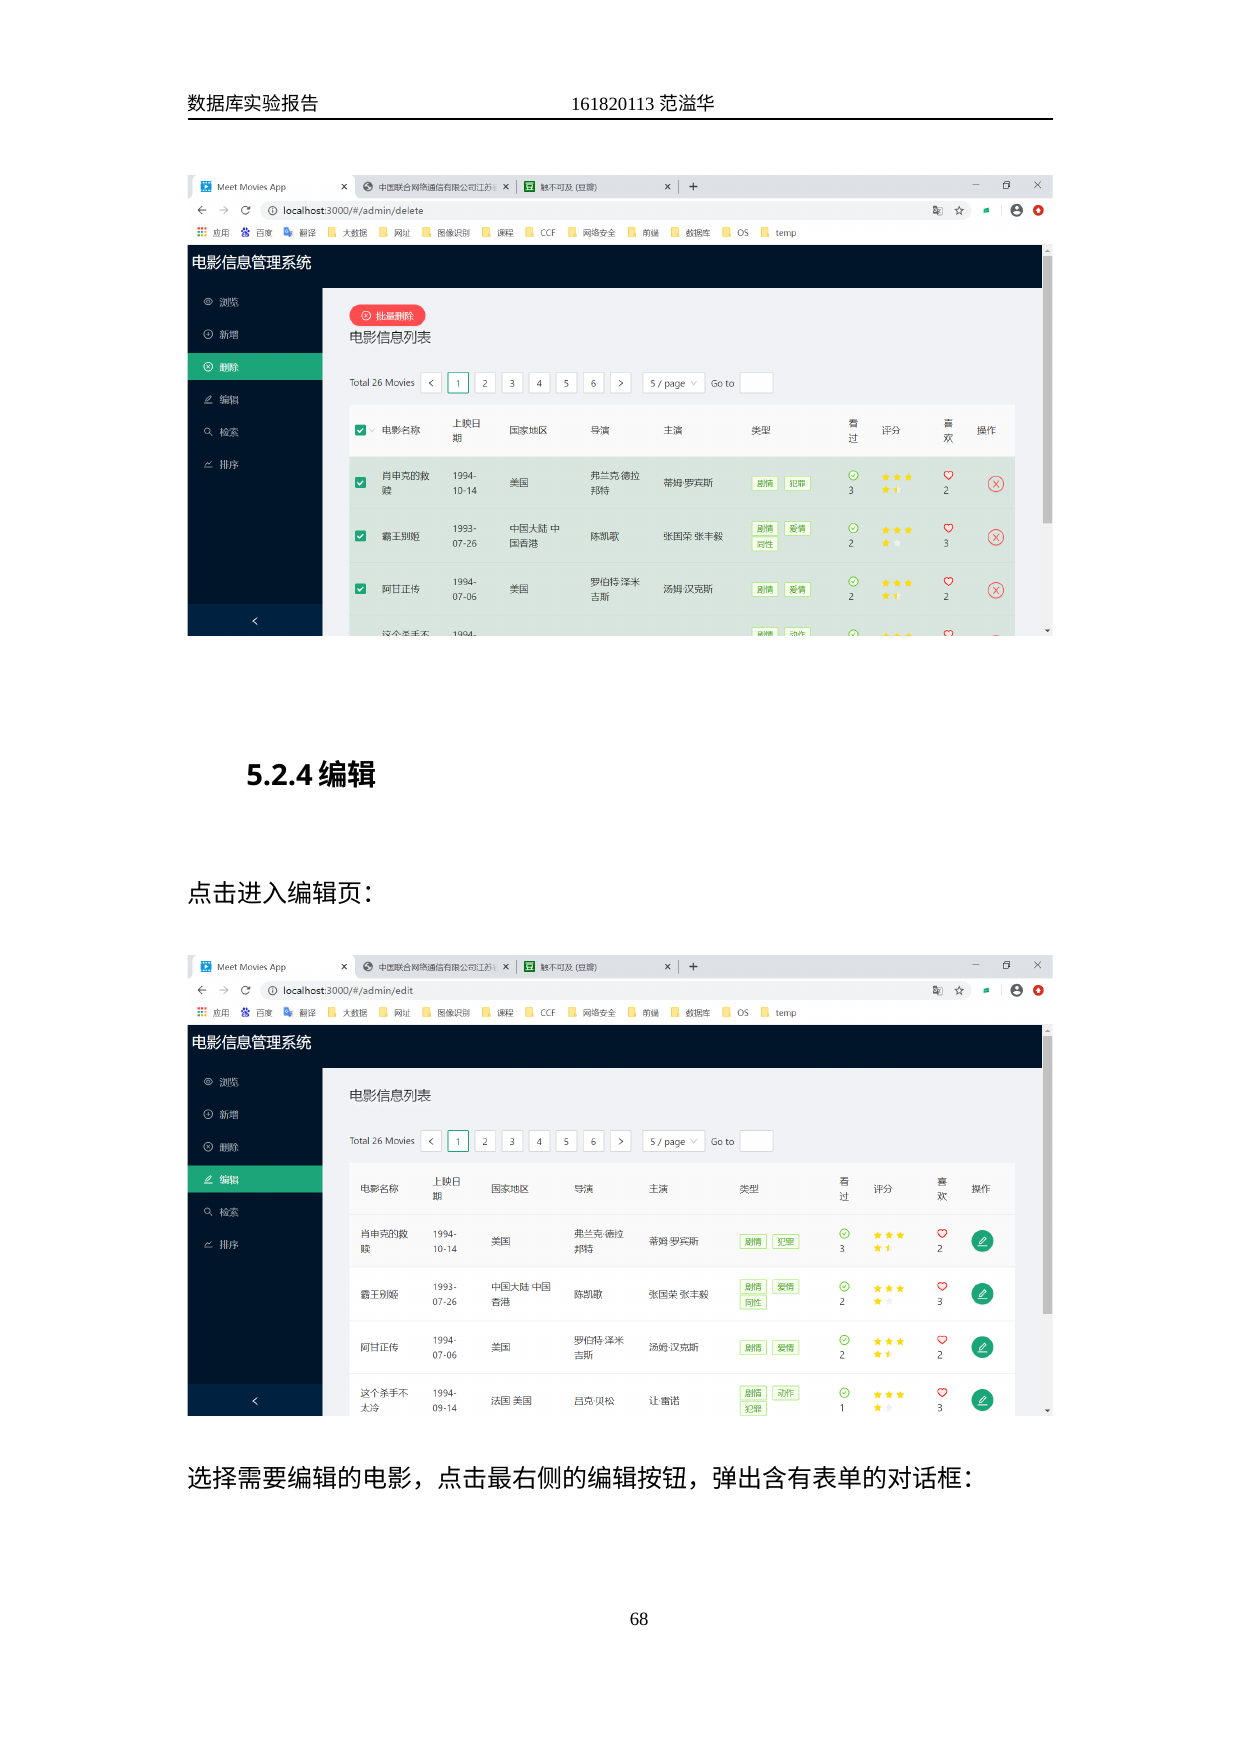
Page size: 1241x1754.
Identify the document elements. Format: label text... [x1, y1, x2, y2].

picture [187, 955, 1053, 1416]
text 点击进入编辑页： [187, 859, 1053, 924]
subtitle 5.2.4编辑 [187, 740, 1053, 805]
picture [187, 175, 1053, 636]
text 选择需要编辑的电影，点击最右侧的编辑按钮，弹出含有表单的对话框： [187, 1444, 1053, 1509]
